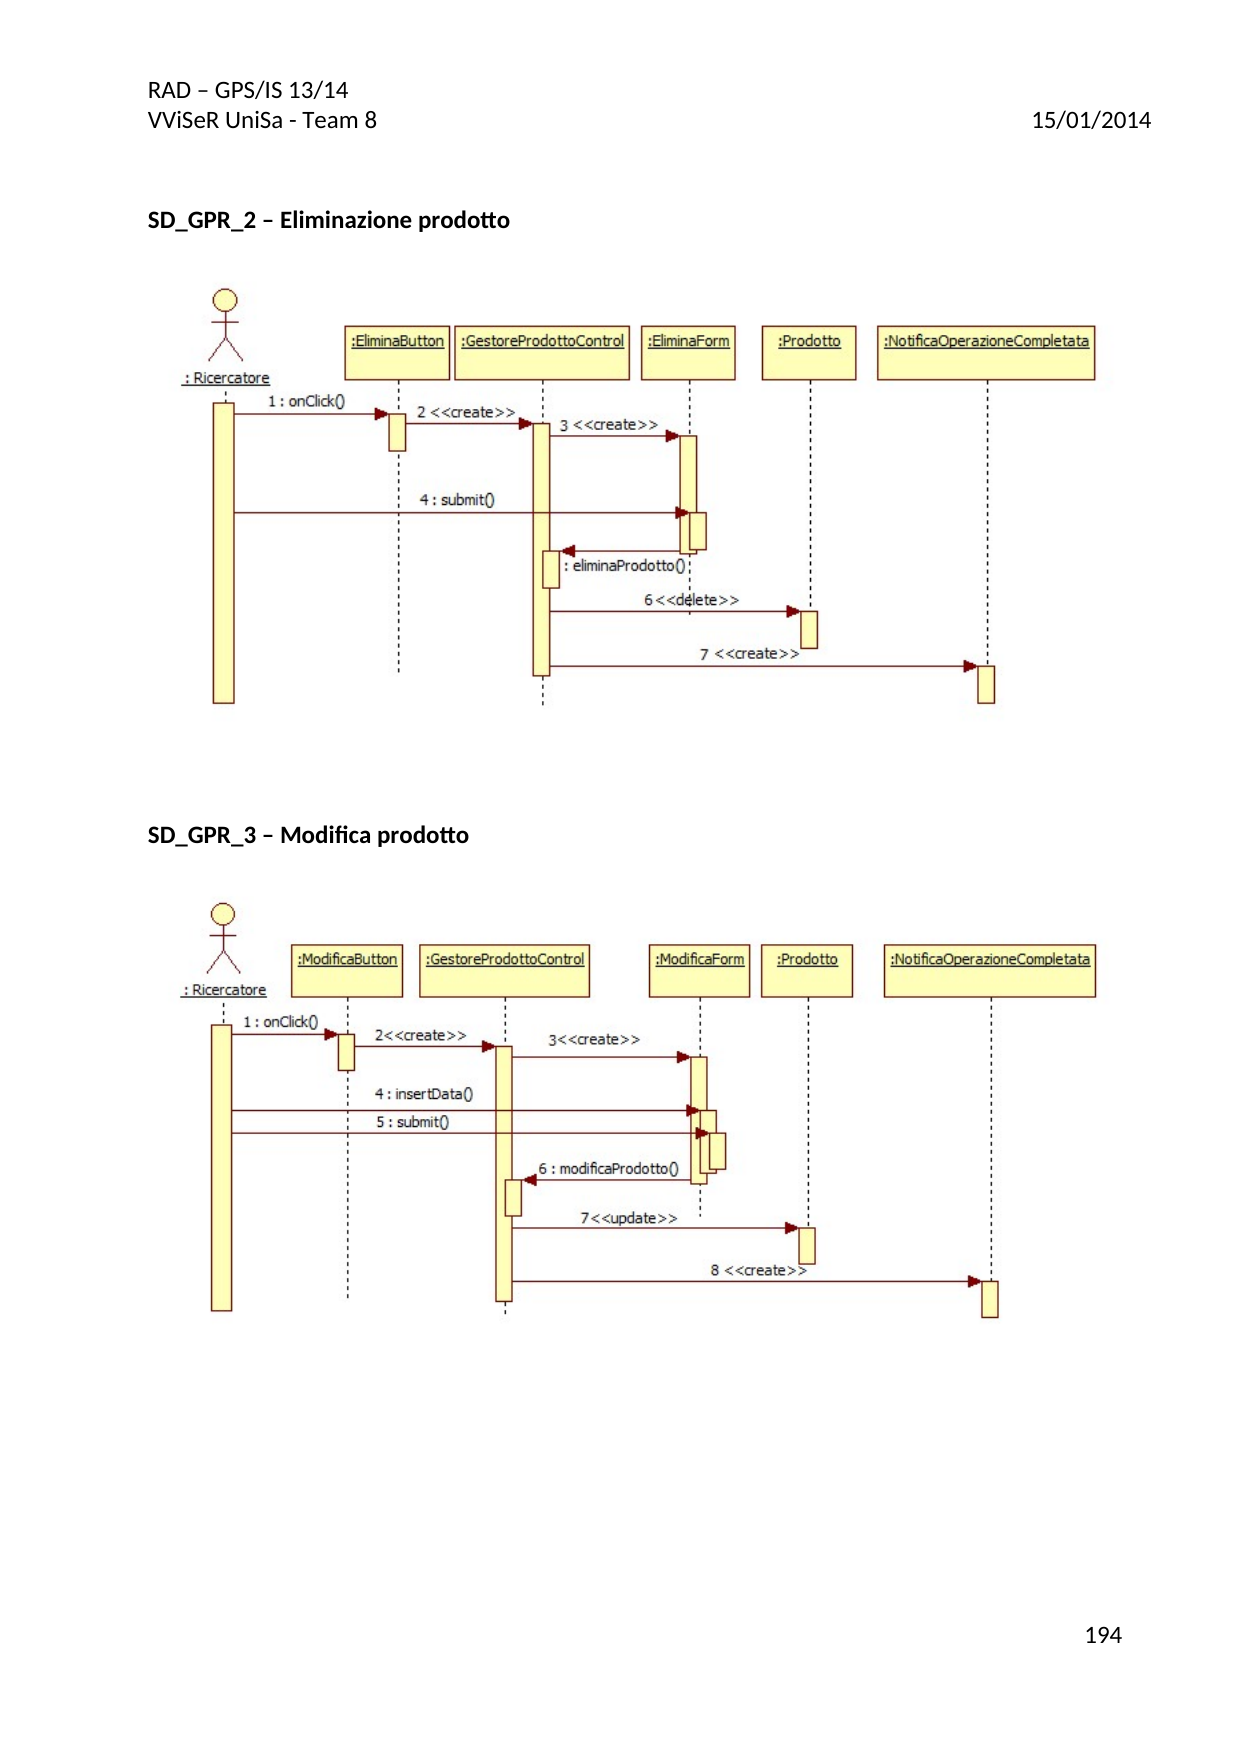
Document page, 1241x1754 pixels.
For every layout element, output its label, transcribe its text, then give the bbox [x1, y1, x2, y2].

text SD_GPR_3 – Modifica prodotto [148, 819, 1122, 849]
picture [147, 260, 1123, 737]
text SD_GPR_2 – Eliminazione prodotto [148, 204, 1122, 234]
picture [147, 875, 1123, 1345]
